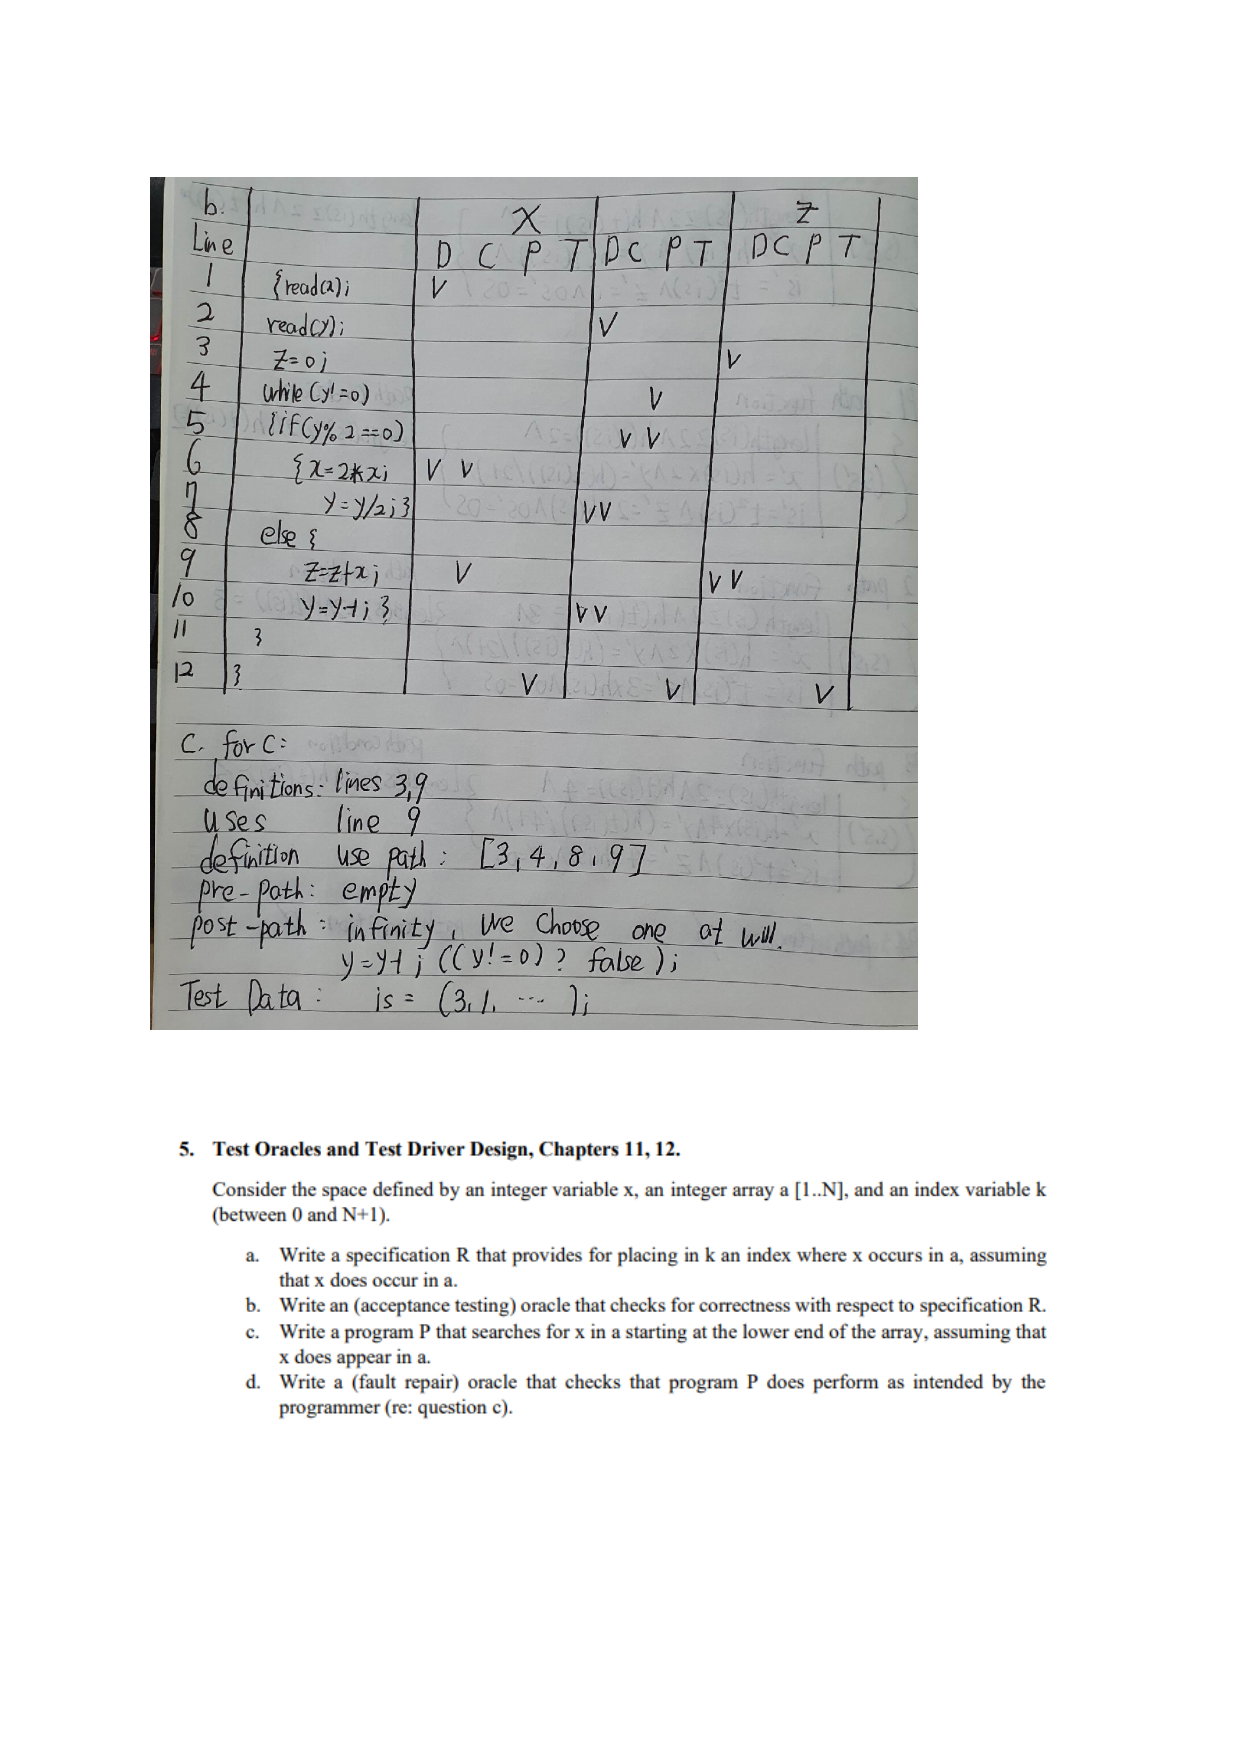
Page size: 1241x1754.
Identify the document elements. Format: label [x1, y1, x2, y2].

picture [150, 177, 918, 1030]
picture [150, 1107, 1090, 1436]
